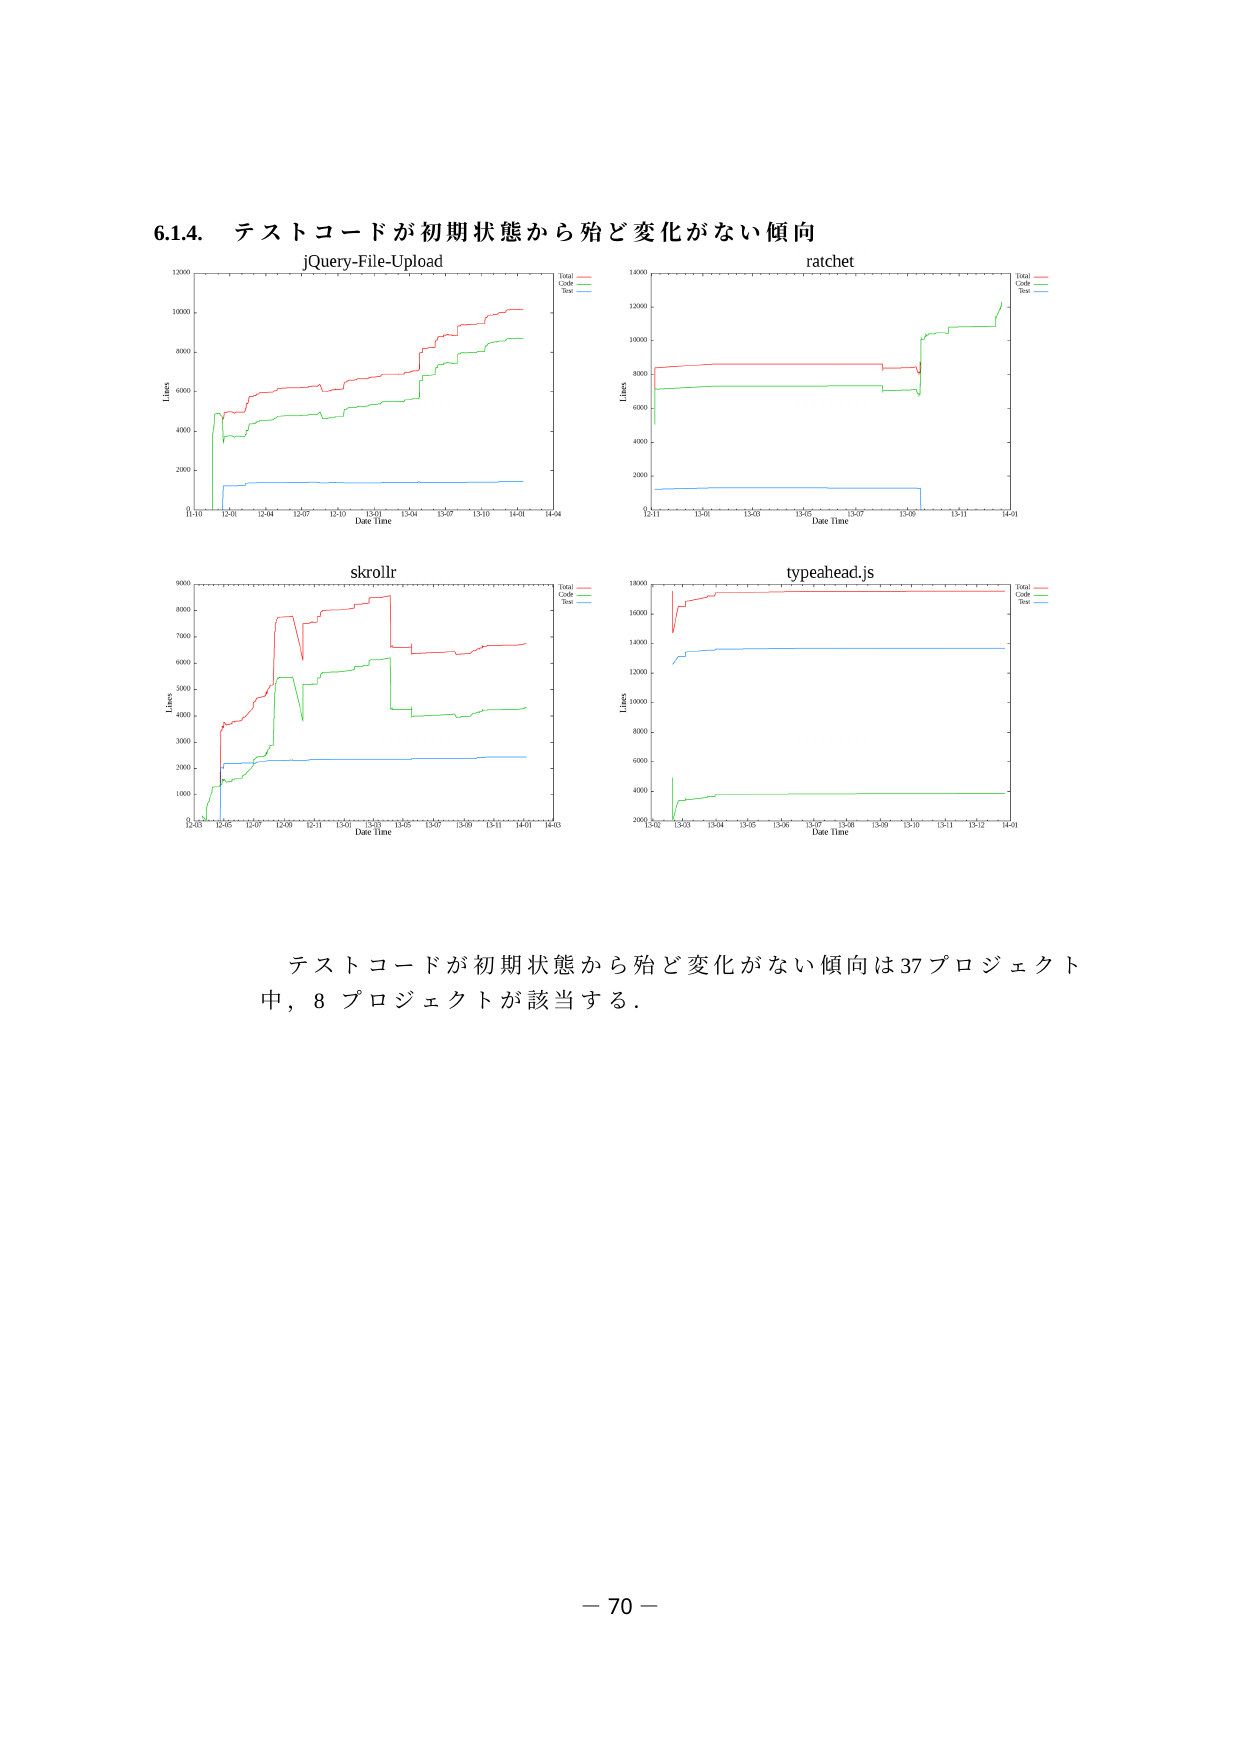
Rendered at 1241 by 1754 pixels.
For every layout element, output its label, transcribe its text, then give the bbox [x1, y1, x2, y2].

picture [153, 249, 597, 526]
text テストコードが初期状態から殆ど変化がない傾向は37プロジェクト中，8プロジェクトが該当する． [241, 947, 1087, 1017]
list テストコードが初期状態から殆ど変化がない傾向 [153, 214, 1087, 249]
picture [610, 249, 1054, 526]
picture [153, 559, 597, 837]
picture [610, 559, 1054, 837]
